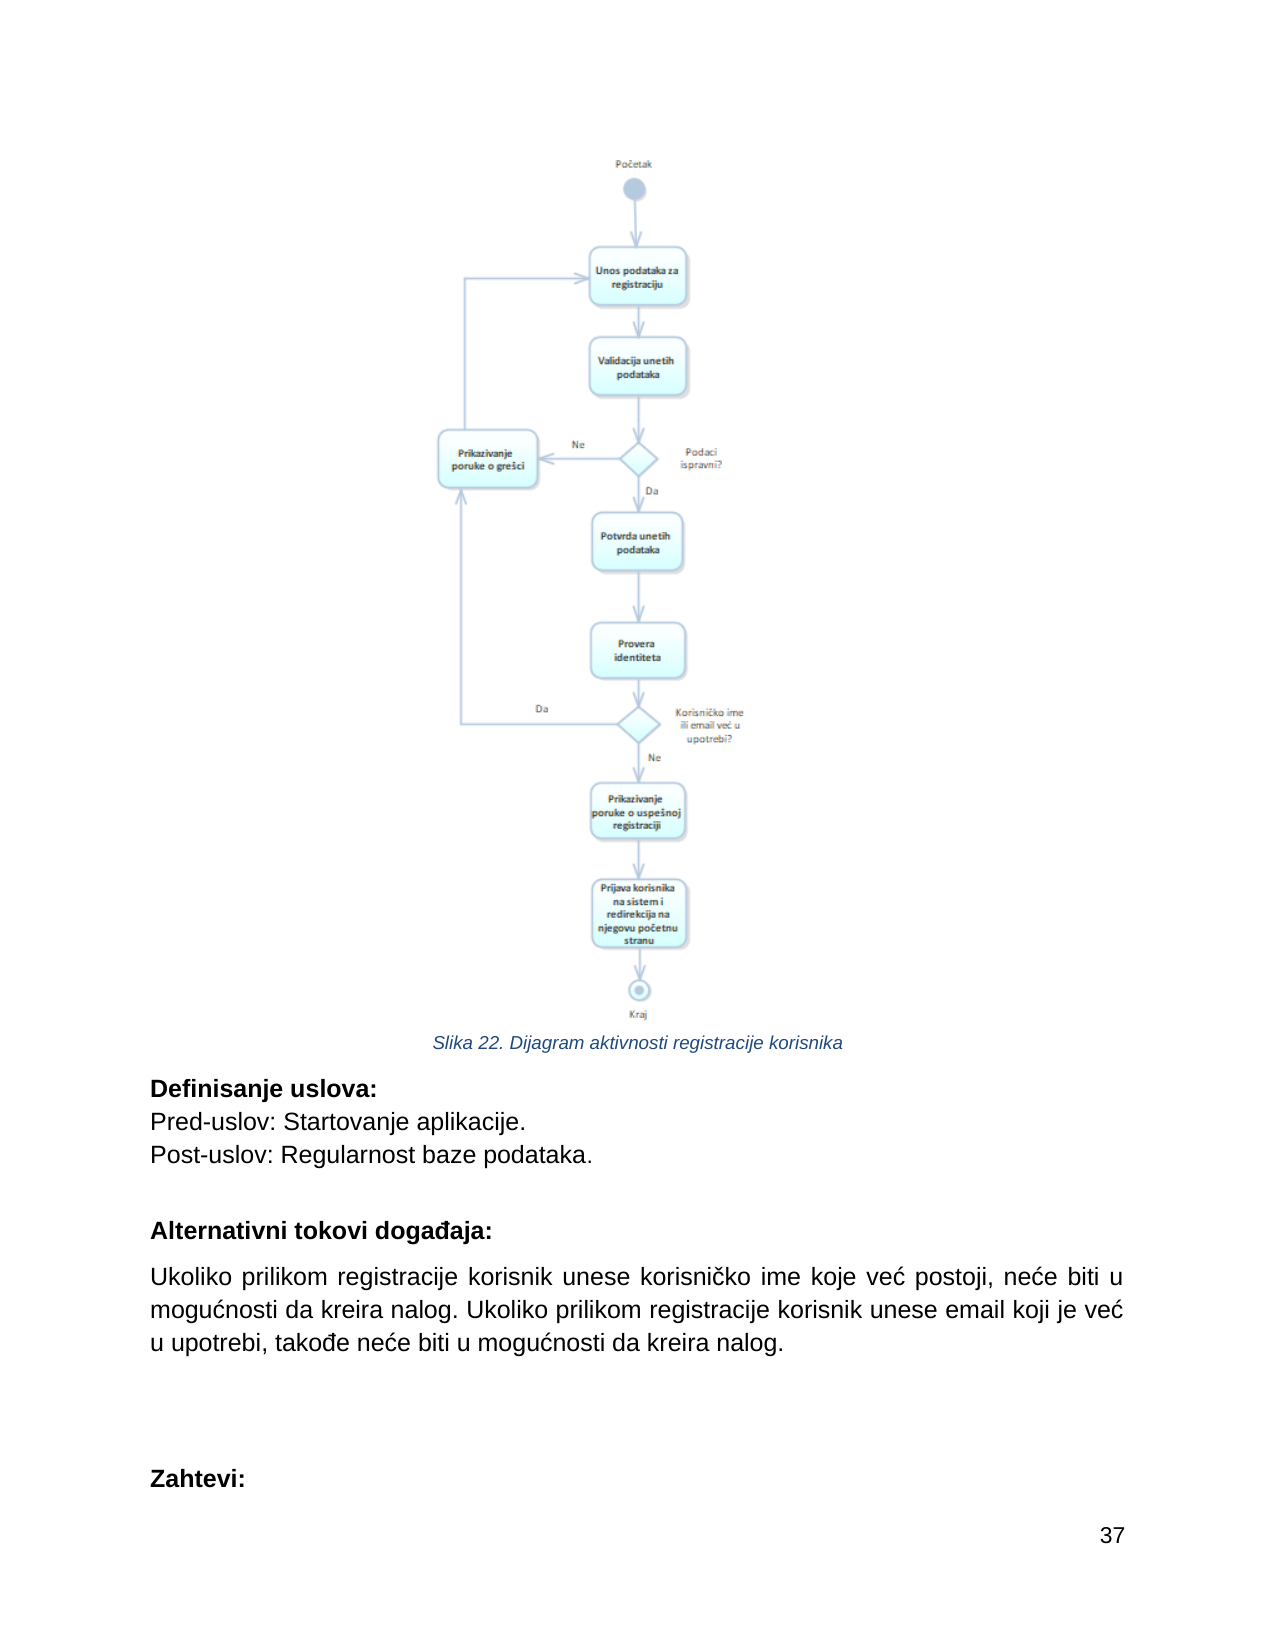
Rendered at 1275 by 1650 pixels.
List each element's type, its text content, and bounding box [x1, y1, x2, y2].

text Post-uslov: Regularnost baze podataka. [150, 1140, 1125, 1169]
text Zahtevi: [150, 1464, 1125, 1493]
text Definisanje uslova: [150, 1074, 1125, 1103]
text Ukoliko prilikom registracije korisnik unese korisničko ime koje već postoji, neće biti u mogućnosti da kreira nalog. Ukoliko prilikom registracije korisnik unese email koji je već u upotrebi, takođe neće biti u mogućnosti da kreira nalog. [150, 1262, 1125, 1356]
text Pred-uslov: Startovanje aplikacije. [150, 1107, 1125, 1136]
picture [393, 150, 882, 1028]
text Alternativni tokovi događaja: [150, 1216, 1125, 1245]
